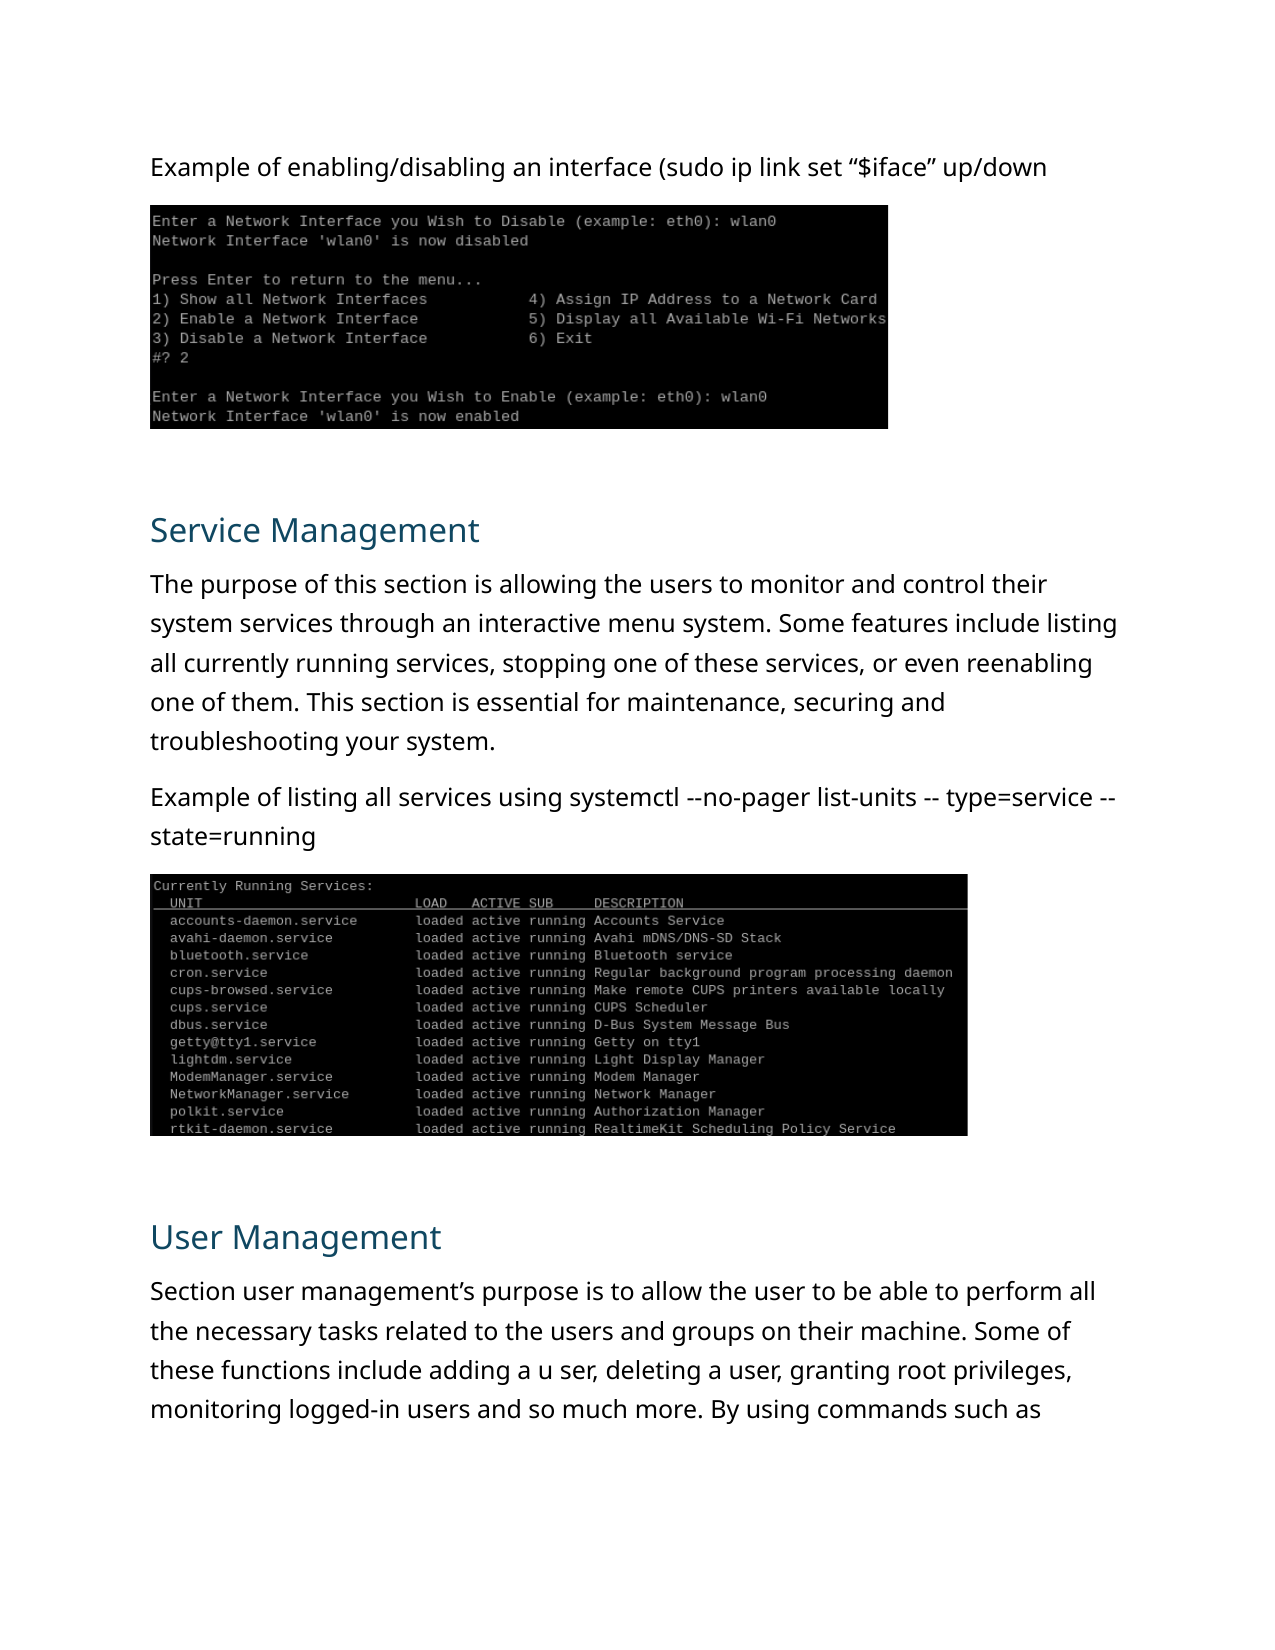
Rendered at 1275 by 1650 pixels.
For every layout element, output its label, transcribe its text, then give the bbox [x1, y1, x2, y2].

picture [150, 205, 889, 429]
text Example of enabling/disabling an interface (sudo ip link set “$iface” up/down [150, 150, 1125, 184]
subtitle Service Management [150, 506, 1125, 552]
picture [150, 874, 968, 1136]
text The purpose of this section is allowing the users to monitor and control their system services through an interactive menu system. Some features include listing all currently running services, stopping one of these services, or even reenabling one of them. This section is essential for maintenance, securing and troubleshooting your system. [150, 567, 1125, 758]
text Example of listing all services using systemctl --no-pager list-units -- type=service --state=running [150, 779, 1125, 853]
subtitle User Management [150, 1213, 1125, 1259]
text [150, 1274, 1125, 1426]
